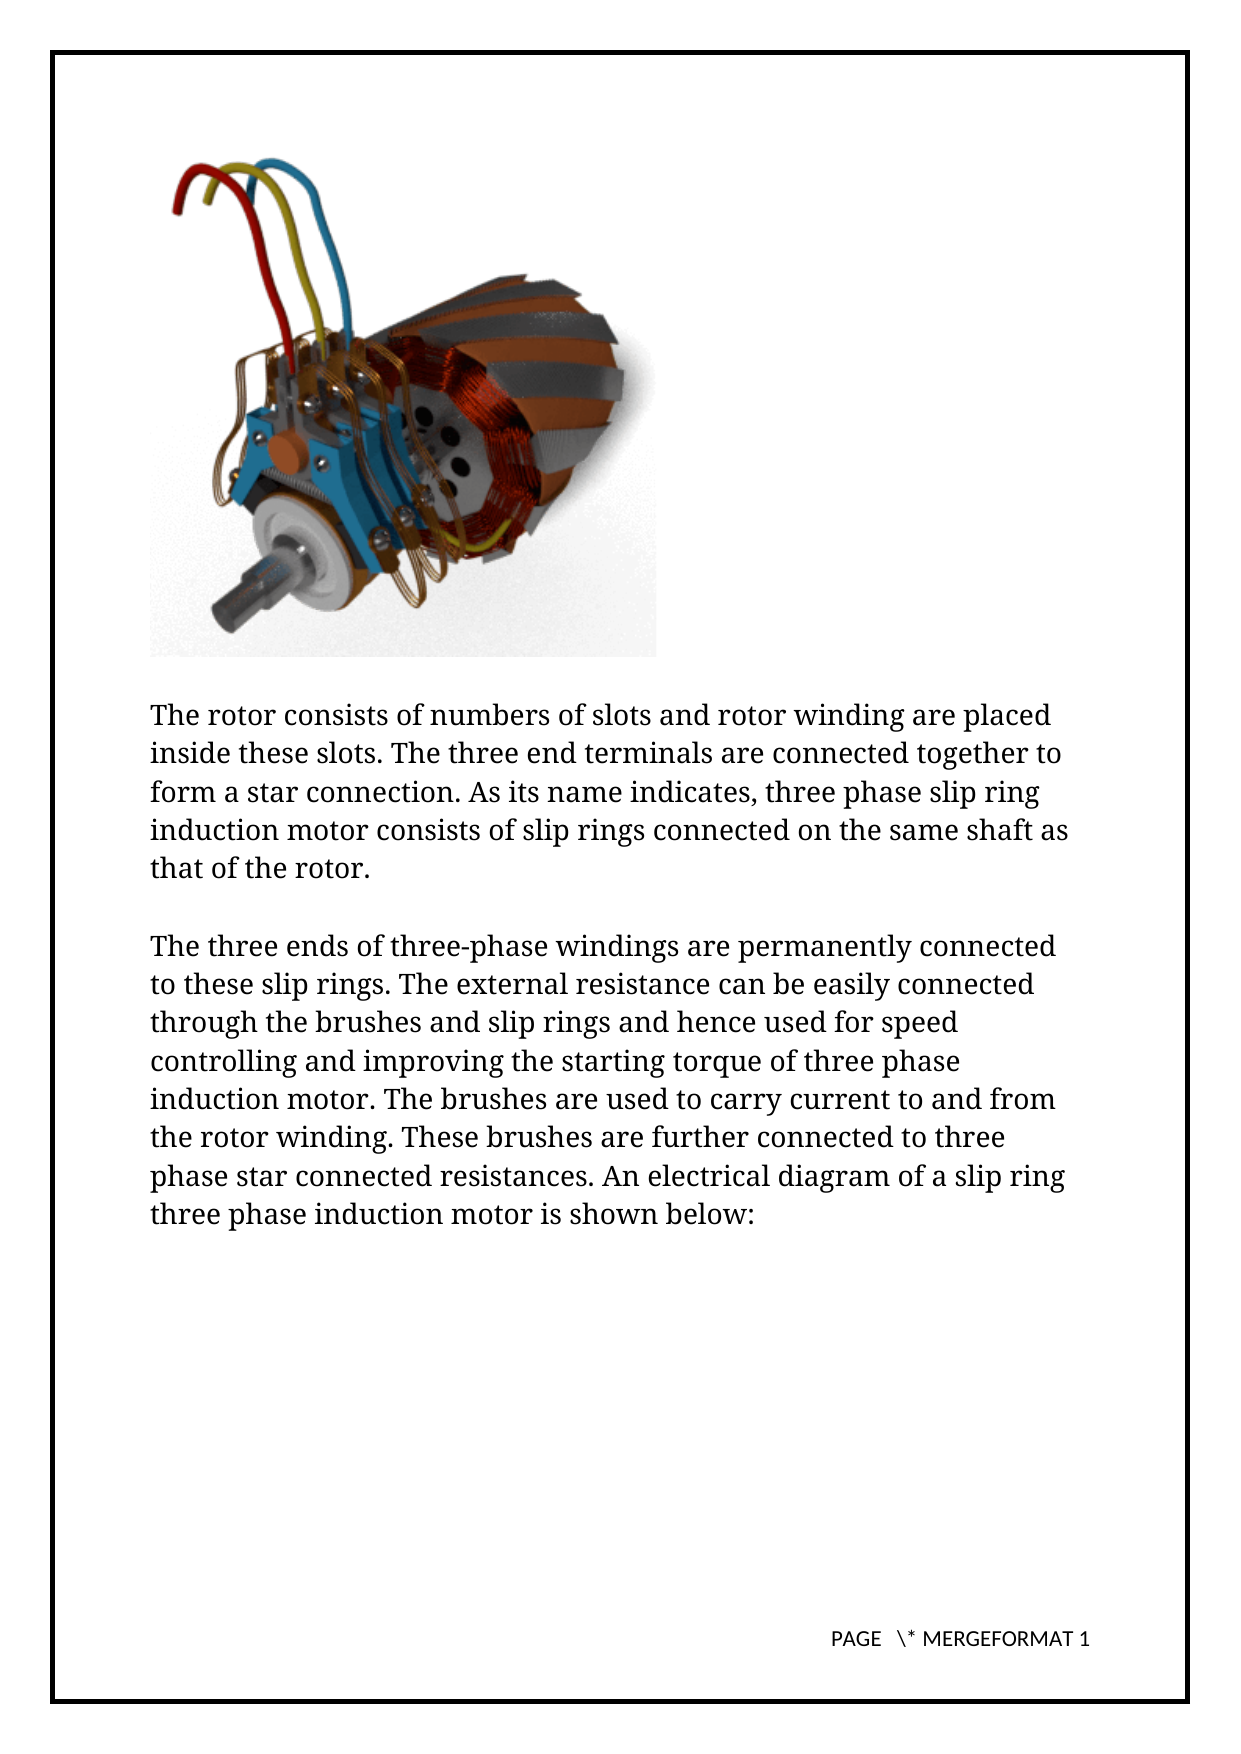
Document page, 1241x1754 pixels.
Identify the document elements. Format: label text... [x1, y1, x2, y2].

picture [150, 150, 657, 657]
text The three ends of three-phase windings are permanently connected to these slip rings. The external resistance can be easily connected through the brushes and slip rings and hence used for speed controlling and improving the starting torque of three phase induction motor. The brushes are used to carry current to and from the rotor winding. These brushes are further connected to three phase star connected resistances. An electrical diagram of a slip ring three phase induction motor is shown below: [150, 926, 1090, 1233]
text The rotor consists of numbers of slots and rotor winding are placed inside these slots. The three end terminals are connected together to form a star connection. As its name indicates, three phase slip ring induction motor consists of slip rings connected on the same shaft as that of the rotor. [150, 695, 1090, 887]
